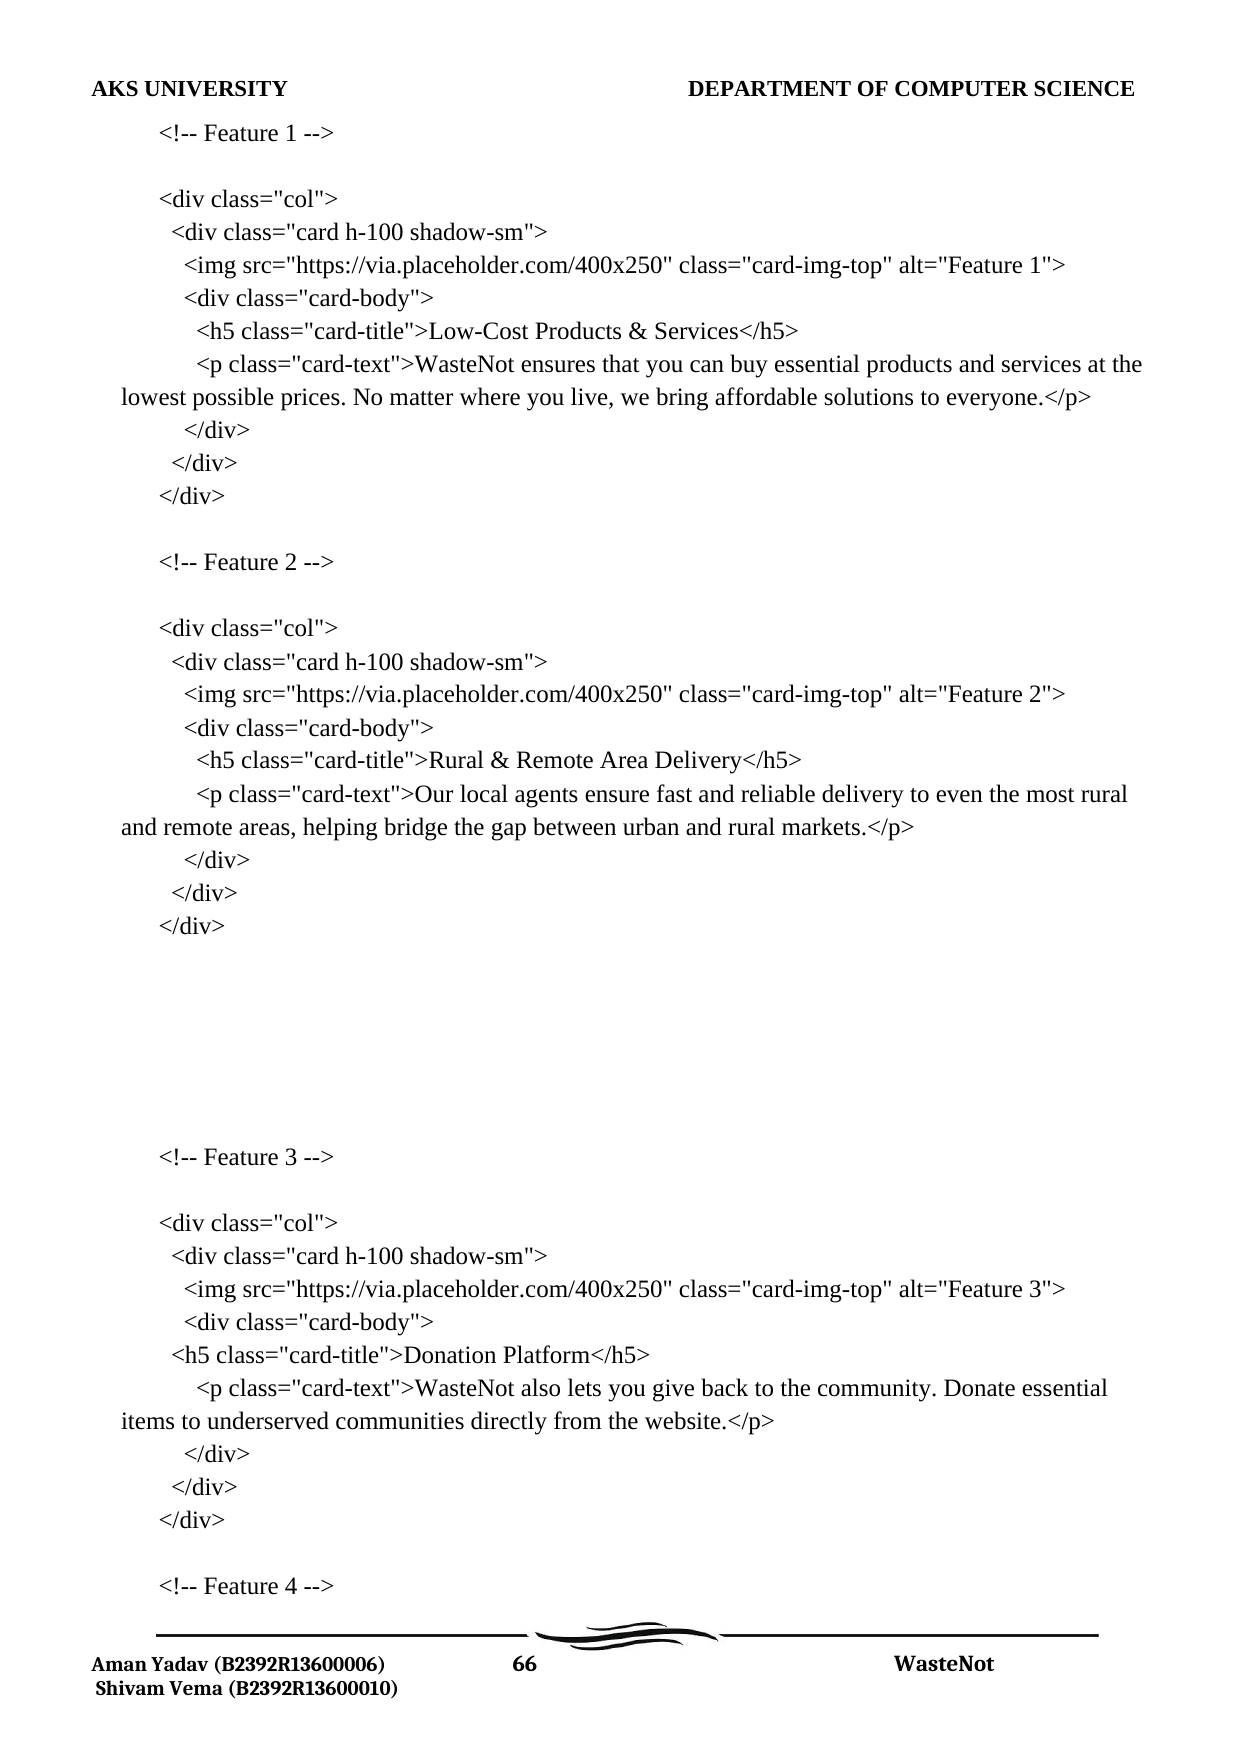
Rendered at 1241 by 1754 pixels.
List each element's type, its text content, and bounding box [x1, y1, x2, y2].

text <div class="card h-100 shadow-sm"> [121, 647, 1162, 675]
text <!-- Feature 1 --> [121, 118, 1162, 147]
text <div class="col"> [121, 184, 1162, 213]
text <!-- Feature 2 --> [121, 547, 1162, 576]
text <p class="card-text">WasteNot ensures that you can buy essential products and services at the lowest possible prices. No matter where you live, we bring affordable solutions to everyone.</p> [121, 349, 1162, 411]
text </div> [121, 448, 1162, 477]
text <div class="card-body"> [121, 283, 1162, 312]
text </div> [121, 1439, 1162, 1468]
text <!-- Feature 4 --> [121, 1571, 1162, 1600]
text </div> [121, 878, 1162, 906]
text <p class="card-text">WasteNot also lets you give back to the community. Donate essential items to underserved communities directly from the website.</p> [121, 1373, 1162, 1435]
text <div class="col"> [121, 1208, 1162, 1237]
text </div> [121, 481, 1162, 510]
text <div class="card h-100 shadow-sm"> [121, 217, 1162, 246]
text <img src="https://via.placeholder.com/400x250" class="card-img-top" alt="Feature 2"> [121, 679, 1162, 708]
text <img src="https://via.placeholder.com/400x250" class="card-img-top" alt="Feature 1"> [121, 250, 1162, 279]
text <h5 class="card-title">Low-Cost Products & Services</h5> [121, 316, 1162, 345]
text <img src="https://via.placeholder.com/400x250" class="card-img-top" alt="Feature 3"> [121, 1274, 1162, 1303]
text </div> [121, 1472, 1162, 1501]
picture [156, 1618, 1100, 1651]
text <div class="card-body"> [121, 713, 1162, 741]
text </div> [121, 1505, 1162, 1534]
text <h5 class="card-title">Rural & Remote Area Delivery</h5> [121, 746, 1162, 774]
text <p class="card-text">Our local agents ensure fast and reliable delivery to even the most rural and remote areas, helping bridge the gap between urban and rural markets.</p> [121, 779, 1162, 840]
text </div> [121, 911, 1162, 939]
text </div> [121, 845, 1162, 873]
text <div class="card-body"> [121, 1307, 1162, 1336]
text <h5 class="card-title">Donation Platform</h5> [121, 1340, 1162, 1369]
text <div class="card h-100 shadow-sm"> [121, 1241, 1162, 1270]
text </div> [121, 415, 1162, 444]
text <!-- Feature 3 --> [121, 1142, 1162, 1171]
text <div class="col"> [121, 613, 1162, 642]
